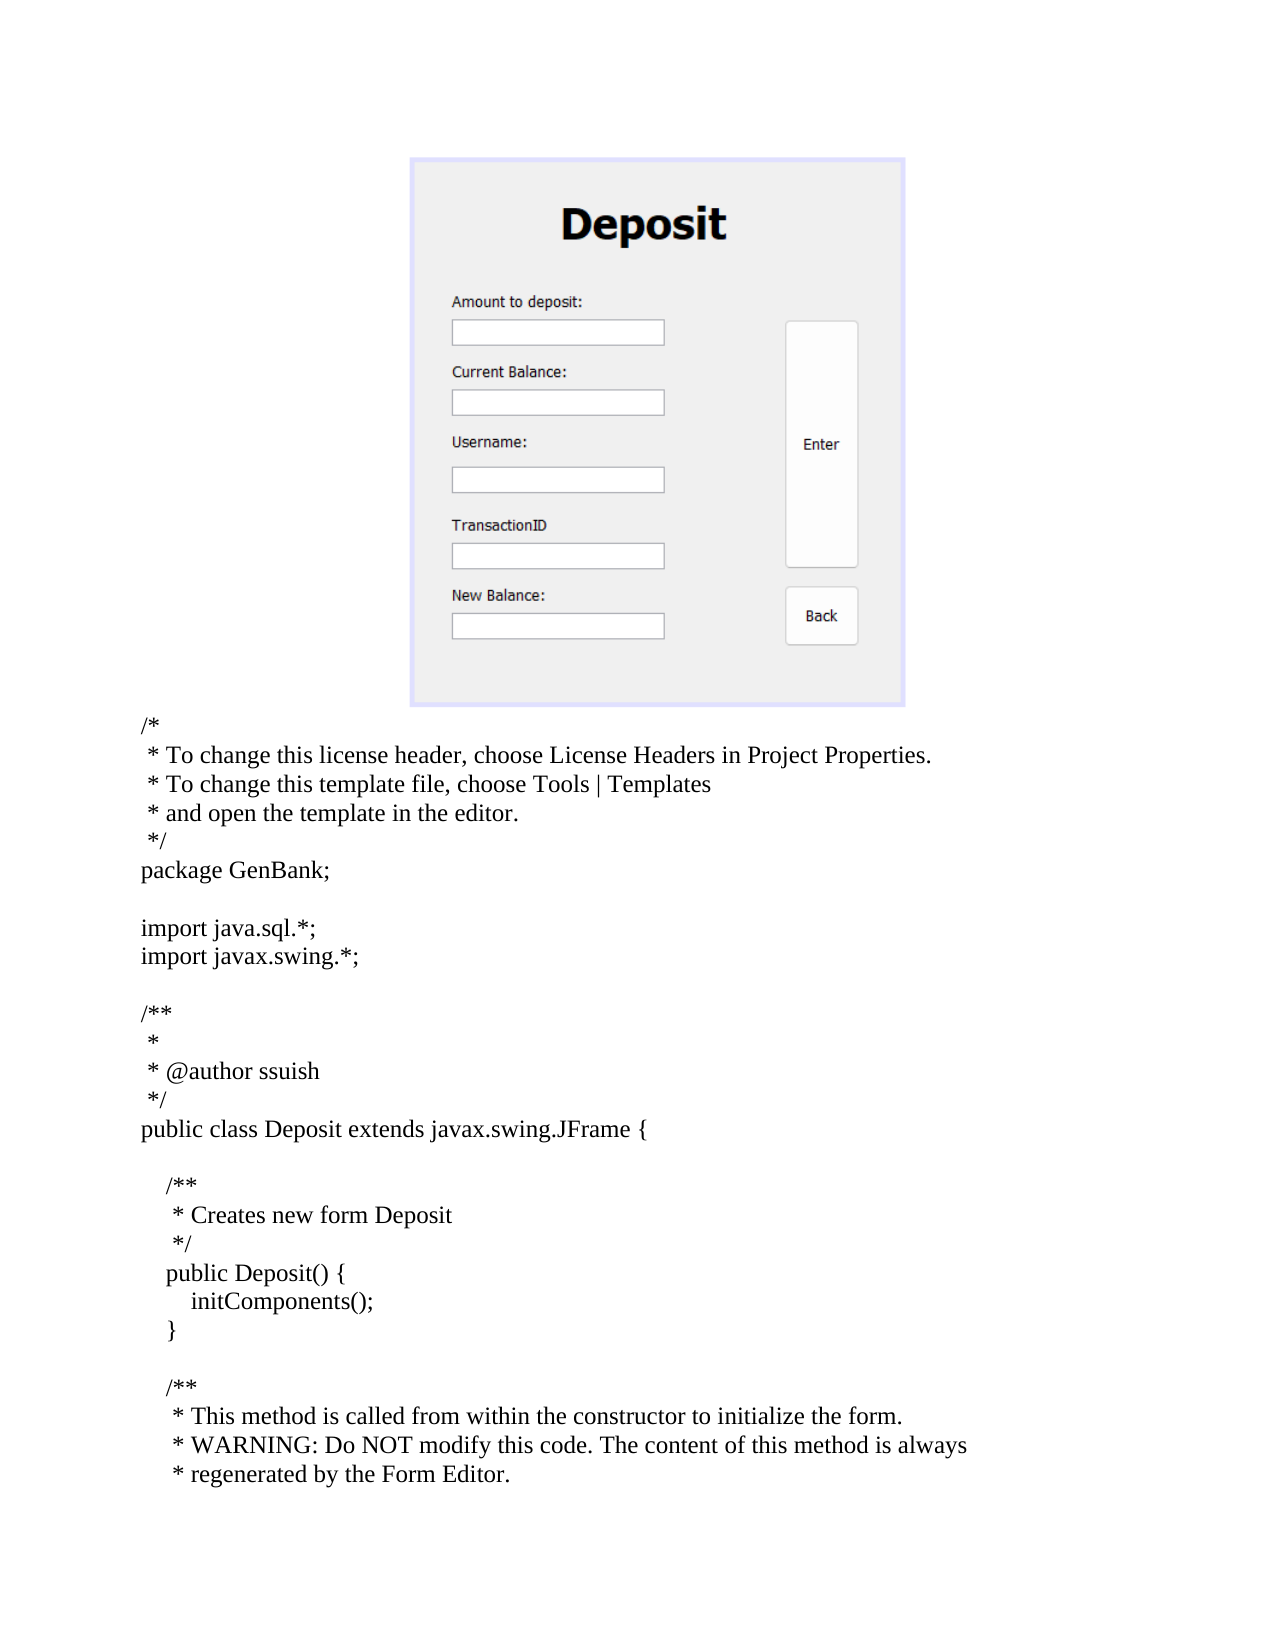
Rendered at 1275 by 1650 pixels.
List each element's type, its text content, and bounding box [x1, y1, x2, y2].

text initComponents(); [141, 1286, 1172, 1315]
text * @author ssuish [141, 1056, 1172, 1085]
text public Deposit() { [141, 1258, 1172, 1286]
text public class Deposit extends javax.swing.JFrame { [141, 1114, 1172, 1143]
text package GenBank; [141, 855, 1172, 884]
text /** [141, 1171, 1172, 1200]
text * To change this license header, choose License Headers in Project Properties. [141, 740, 1172, 769]
text /** [141, 999, 1172, 1028]
text */ [141, 1229, 1172, 1258]
text } [141, 1315, 1172, 1344]
text /** [141, 1373, 1172, 1401]
text * regenerated by the Form Editor. [141, 1459, 1172, 1488]
text * Creates new form Deposit [141, 1200, 1172, 1229]
text * To change this template file, choose Tools | Templates [141, 769, 1172, 798]
text * [141, 1028, 1172, 1056]
text */ [141, 826, 1172, 855]
text import javax.swing.*; [141, 941, 1172, 970]
text import java.sql.*; [141, 913, 1172, 941]
text */ [141, 1085, 1172, 1114]
text /* [141, 711, 1172, 740]
picture [405, 150, 908, 712]
text * and open the template in the editor. [141, 798, 1172, 826]
text * This method is called from within the constructor to initialize the form. [141, 1401, 1172, 1430]
text * WARNING: Do NOT modify this code. The content of this method is always [141, 1430, 1172, 1459]
